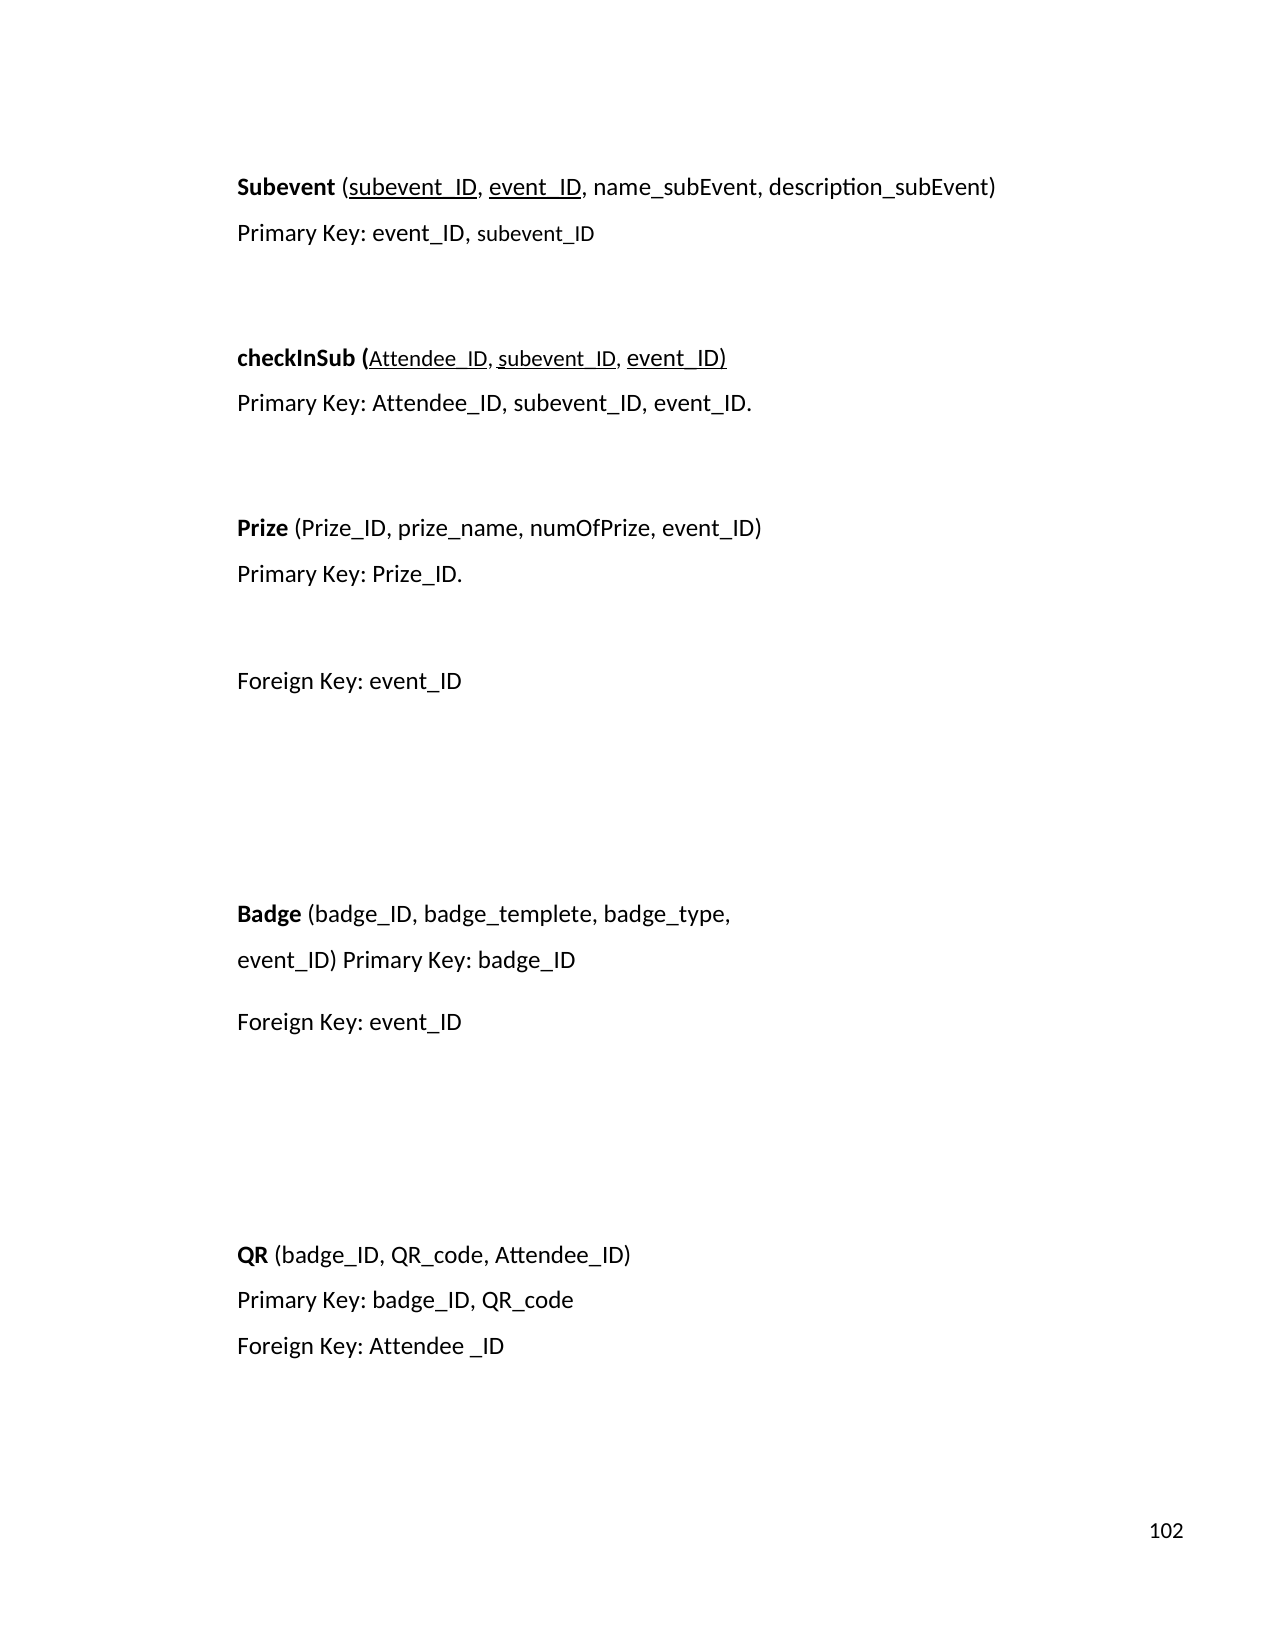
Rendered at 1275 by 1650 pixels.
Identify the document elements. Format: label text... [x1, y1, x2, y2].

text QR (badge_ID, QR_code, Attendee_ID) Primary Key: badge_ID, QR_code Foreign Key: Attendee _ID [237, 1239, 649, 1361]
text Foreign Key: event_ID [237, 666, 1198, 696]
text Badge (badge_ID, badge_templete, badge_type, event_ID) Primary Key: badge_ID [237, 898, 833, 974]
text checkInSub (Attendee_ID, subevent_ID, event_ID) Primary Key: Attendee_ID, subevent_ID, event_ID. [237, 342, 764, 418]
text Prize (Prize_ID, prize_name, numOfPrize, event_ID) Primary Key: Prize_ID. [237, 512, 779, 588]
text Foreign Key: event_ID [237, 1006, 1198, 1037]
text Subevent (subevent_ID, event_ID, name_subEvent, description_subEvent) Primary Key: event_ID, subevent_ID [237, 171, 997, 247]
